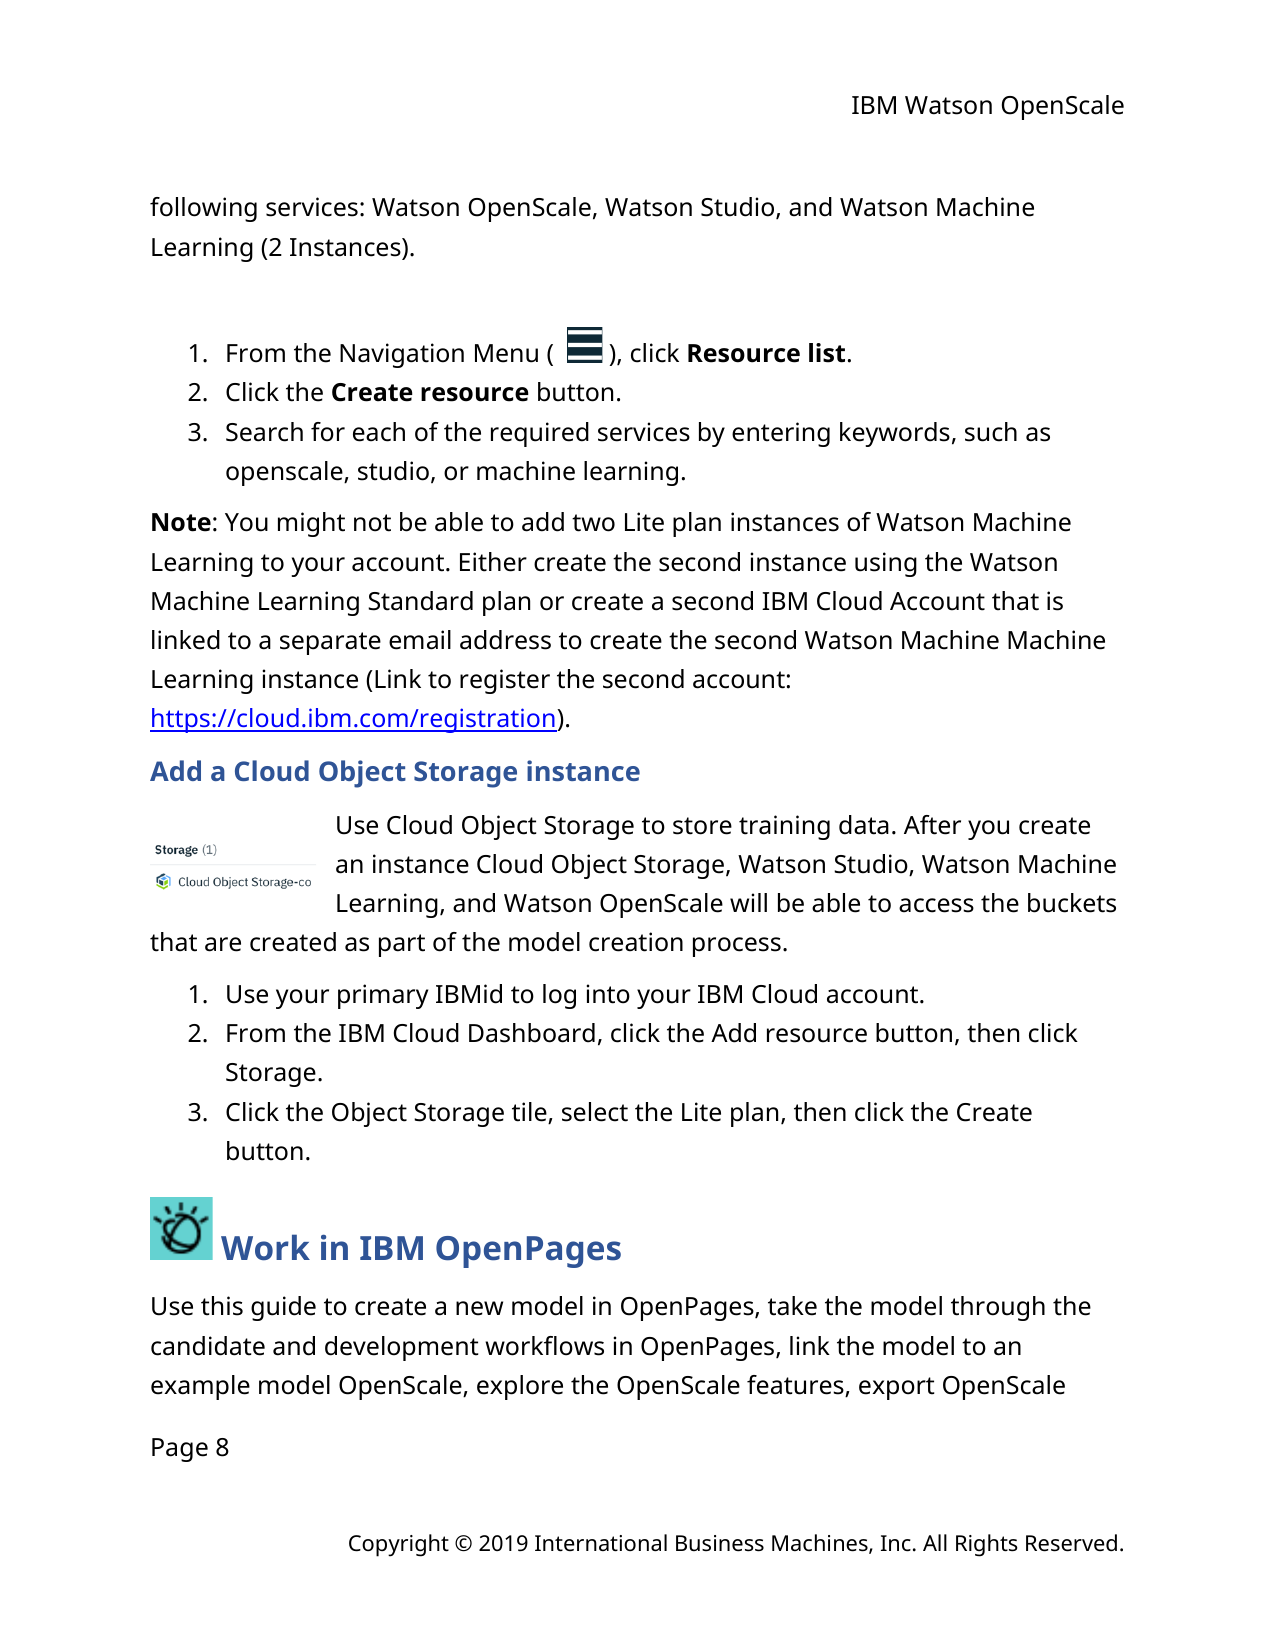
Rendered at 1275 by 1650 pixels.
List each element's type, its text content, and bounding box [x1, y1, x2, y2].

picture [150, 840, 317, 895]
list Search for each of the required services by entering keywords, such as openscale, studio, or machine learning. [187, 414, 1125, 487]
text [150, 1289, 1125, 1401]
subtitle Work in IBM OpenPages [150, 1197, 1125, 1270]
list Click the Object Storage tile, select the Lite plan, then click the Create button. [187, 1094, 1125, 1167]
list Click the Create resource button. [187, 375, 1125, 409]
list From the Navigation Menu ( ), click Resource list. [187, 327, 1125, 370]
list Use your primary IBMid to log into your IBM Cloud account. [187, 977, 1125, 1011]
list From the IBM Cloud Dashboard, click the Add resource button, then click Storage. [187, 1016, 1125, 1089]
text Note: You might not be able to add two Lite plan instances of Watson Machine Learning to your account. Either create the second instance using the Watson Machine Learning Standard plan or create a second IBM Cloud Account that is linked to a separate email address to create the second Watson Machine Machine Learning instance (Link to register the second account: https://cloud.ibm.com/registration). [150, 505, 1125, 735]
picture [567, 327, 603, 363]
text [150, 190, 1125, 263]
picture [150, 1197, 213, 1260]
subtitle Add a Cloud Object Storage instance [150, 753, 1125, 789]
text Use Cloud Object Storage to store training data. After you create an instance Cloud Object Storage, Watson Studio, Watson Machine Learning, and Watson OpenScale will be able to access the buckets that are created as part of the model creation process. [150, 807, 1125, 959]
